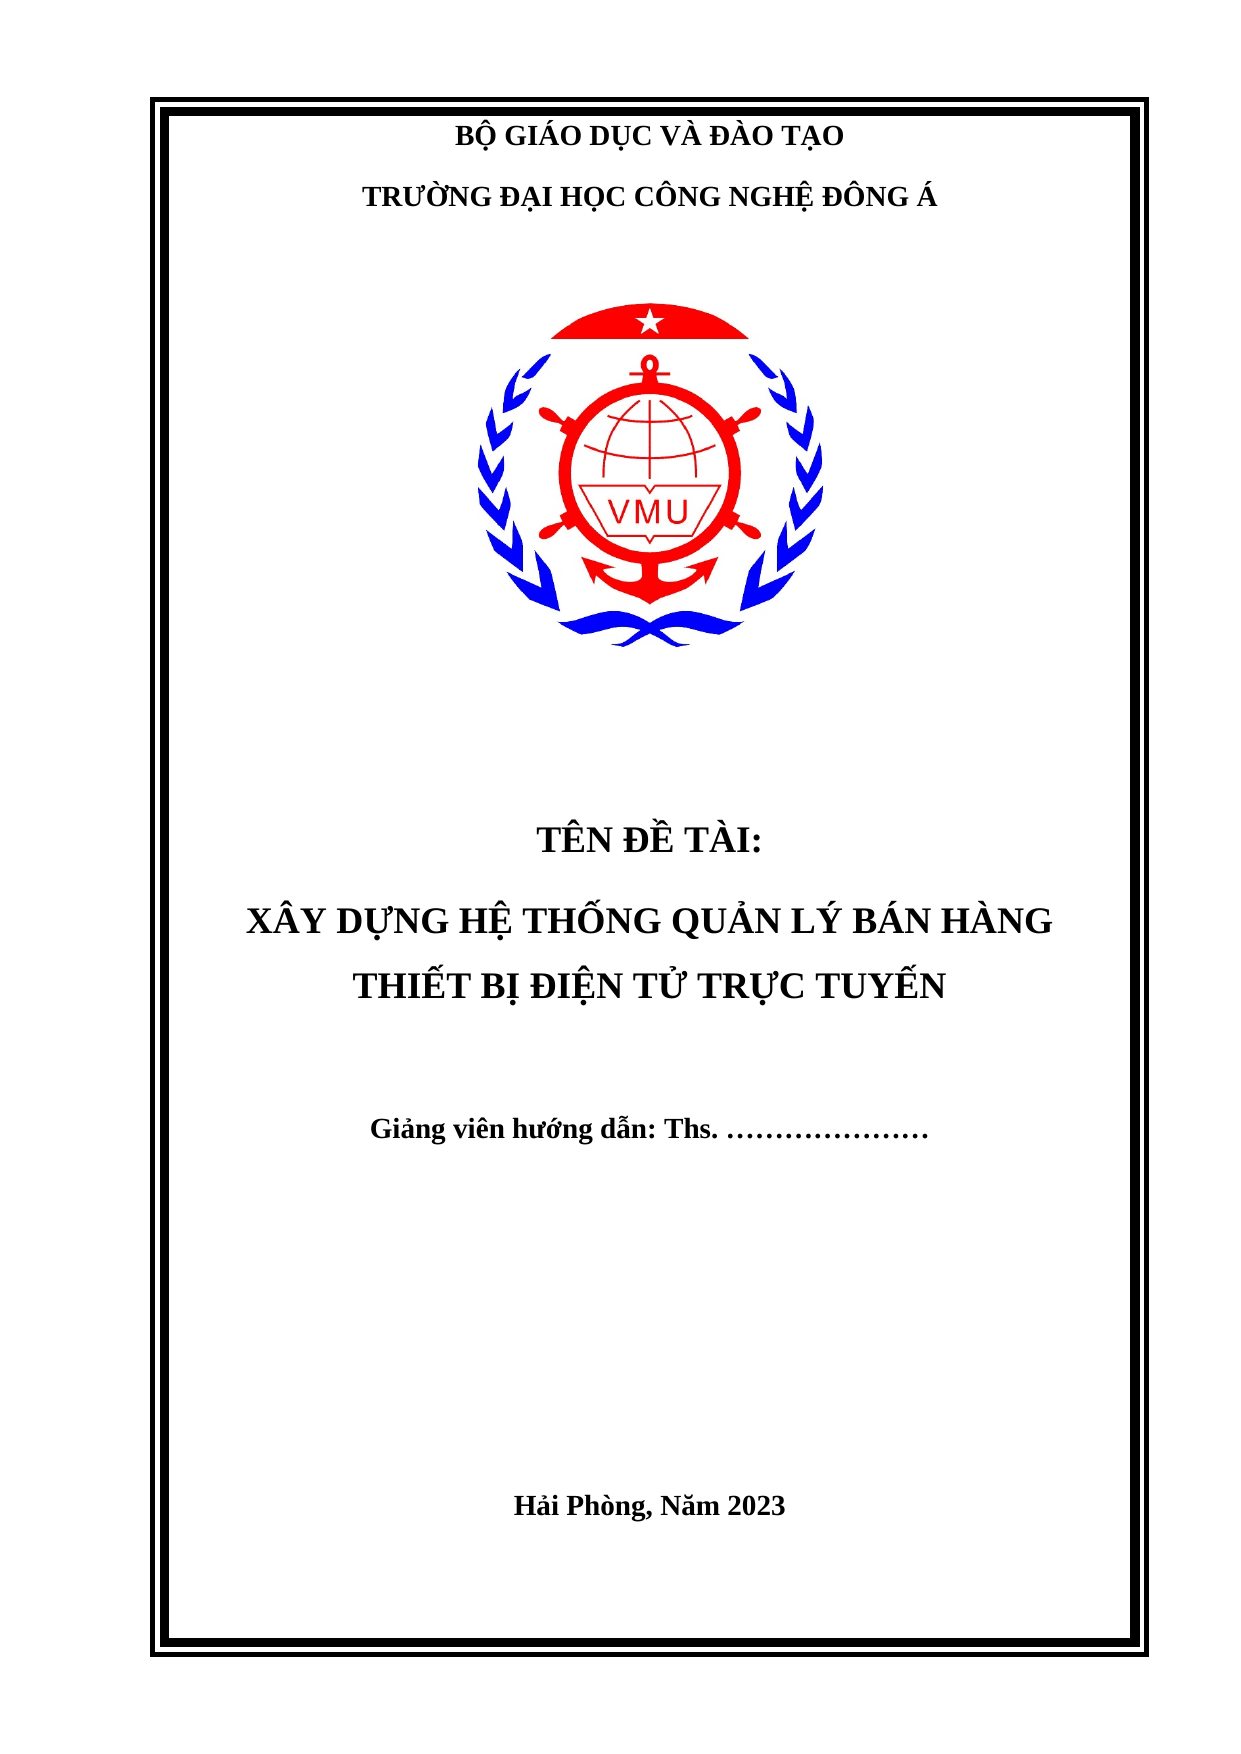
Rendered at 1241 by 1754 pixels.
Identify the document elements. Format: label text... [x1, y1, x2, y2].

picture [475, 300, 824, 648]
text XÂY DỰNG HỆ THỐNG QUẢN LÝ BÁN HÀNG THIẾT BỊ ĐIỆN TỬ TRỰC TUYẾN [177, 898, 1122, 1006]
text Giảng viên hướng dẫn: Ths. ………………… [177, 1111, 1122, 1145]
text BỘ GIÁO DỤC VÀ ĐÀO TẠO [177, 118, 1122, 152]
text TRƯỜNG ĐẠI HỌC CÔNG NGHỆ ĐÔNG Á [177, 179, 1122, 212]
text TÊN ĐỀ TÀI: [177, 817, 1122, 860]
text Hải Phòng, Năm 2023 [177, 1488, 1122, 1522]
